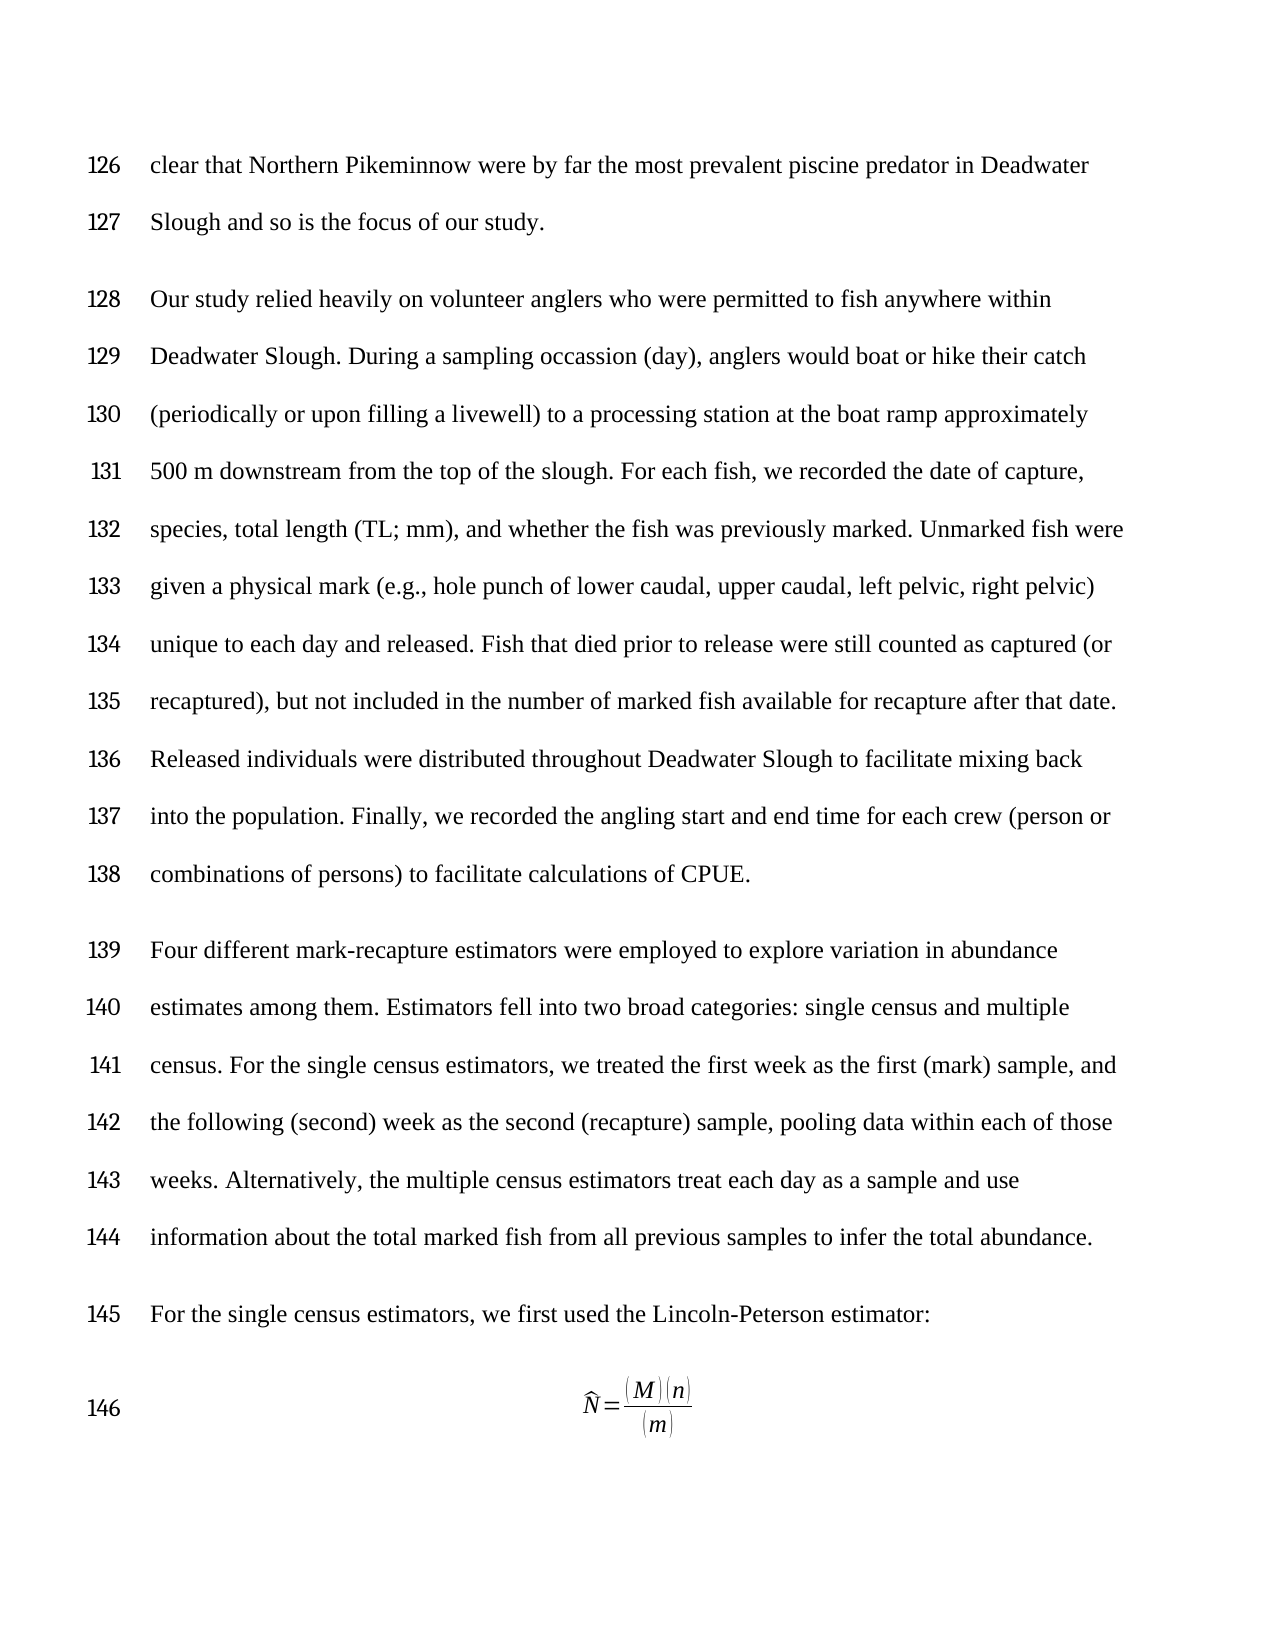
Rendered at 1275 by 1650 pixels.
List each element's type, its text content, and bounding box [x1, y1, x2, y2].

text For the single census estimators, we first used the Lincoln-Peterson estimator: [150, 1299, 1125, 1327]
text Our study relied heavily on volunteer anglers who were permitted to fish anywhere within Deadwater Slough. During a sampling occassion (day), anglers would boat or hike their catch (periodically or upon filling a livewell) to a processing station at the boat ramp approximately 500 m downstream from the top of the slough. For each fish, we recorded the date of capture, species, total length (TL; mm), and whether the fish was previously marked. Unmarked fish were given a physical mark (e.g., hole punch of lower caudal, upper caudal, left pelvic, right pelvic) unique to each day and released. Fish that died prior to release were still counted as captured (or recaptured), but not included in the number of marked fish available for recapture after that date. Released individuals were distributed throughout Deadwater Slough to facilitate mixing back into the population. Finally, we recorded the angling start and end time for each crew (person or combinations of persons) to facilitate calculations of CPUE. [150, 284, 1125, 887]
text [150, 150, 1125, 236]
text Four different mark-recapture estimators were employed to explore variation in abundance estimates among them. Estimators fell into two broad categories: single census and multiple census. For the single census estimators, we treated the first week as the first (mark) sample, and the following (second) week as the second (recapture) sample, pooling data within each of those weeks. Alternatively, the multiple census estimators treat each day as a sample and use information about the total marked fish from all previous samples to infer the total abundance. [150, 935, 1125, 1251]
